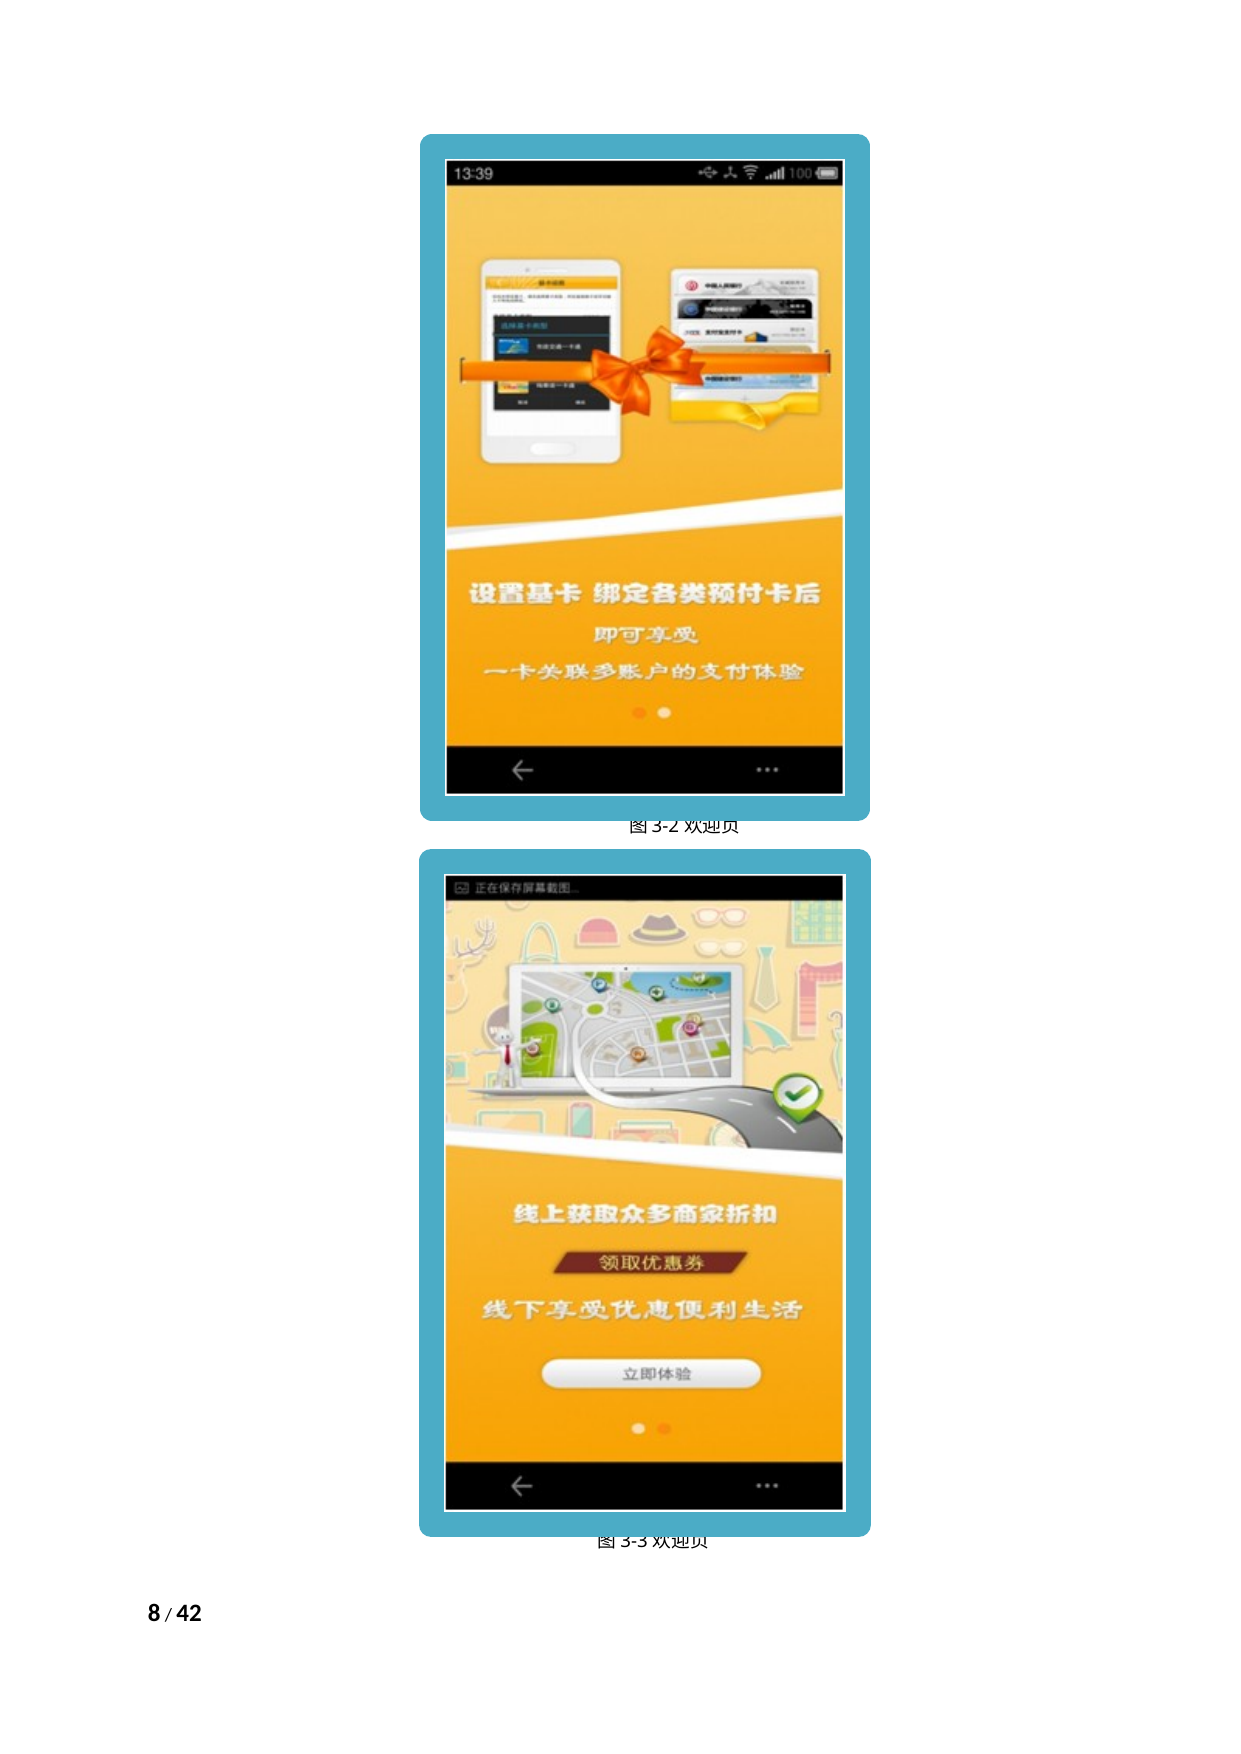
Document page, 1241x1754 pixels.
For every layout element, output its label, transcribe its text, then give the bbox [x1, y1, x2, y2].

picture [445, 159, 845, 796]
text 图3-2 欢迎页 [188, 808, 1098, 841]
text 图3-3 欢迎页 [148, 1523, 1098, 1556]
picture [444, 874, 846, 1512]
